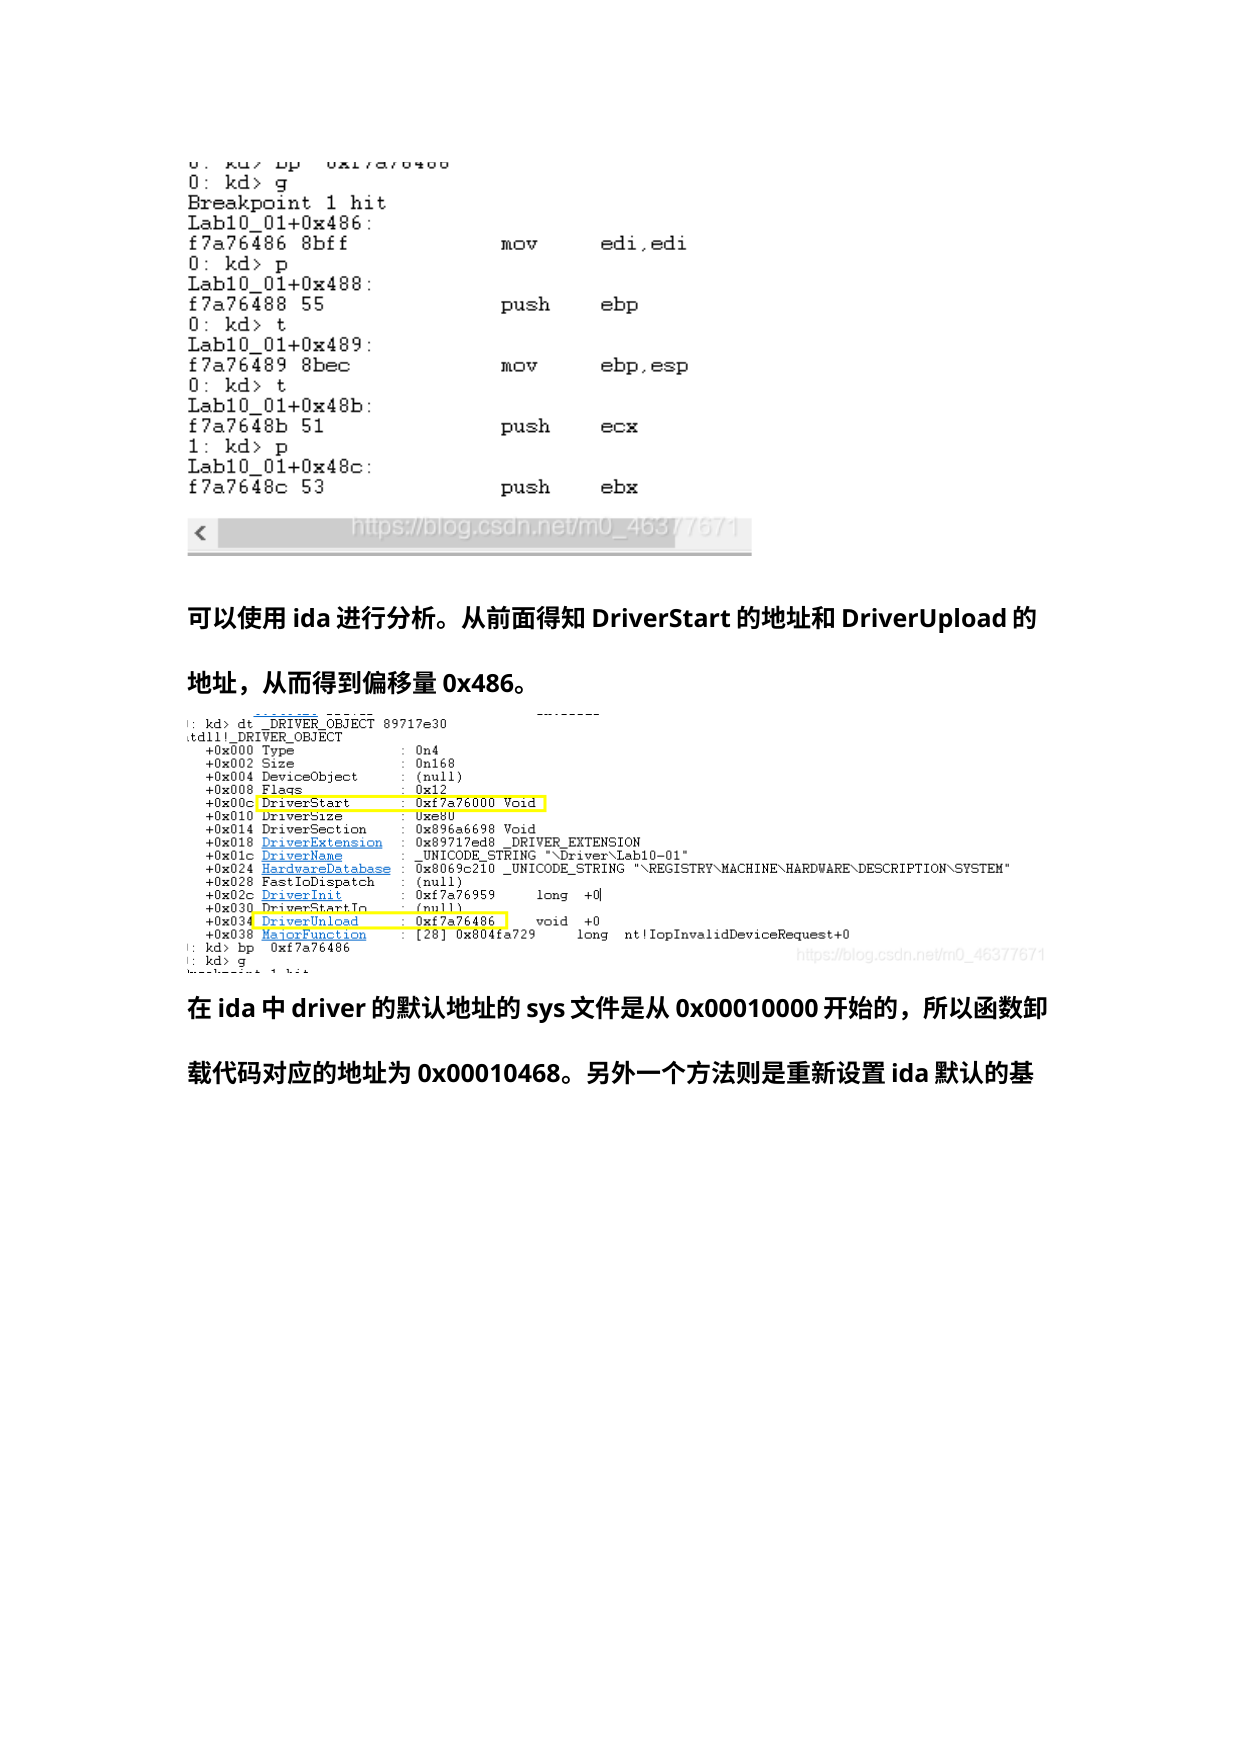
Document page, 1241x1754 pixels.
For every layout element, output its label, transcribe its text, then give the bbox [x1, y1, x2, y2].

picture [187, 162, 752, 556]
text 可以使用ida进行分析。从前面得知DriverStart的地址和DriverUpload的地址，从而得到偏移量0x486。 在ida中driver的默认地址的sys文件是从0x00010000开始的，所以函数卸载代码对应的地址为0x00010468。另外一个方法则是重新设置ida默认的基地址 [187, 973, 1053, 1104]
picture [187, 714, 1053, 973]
